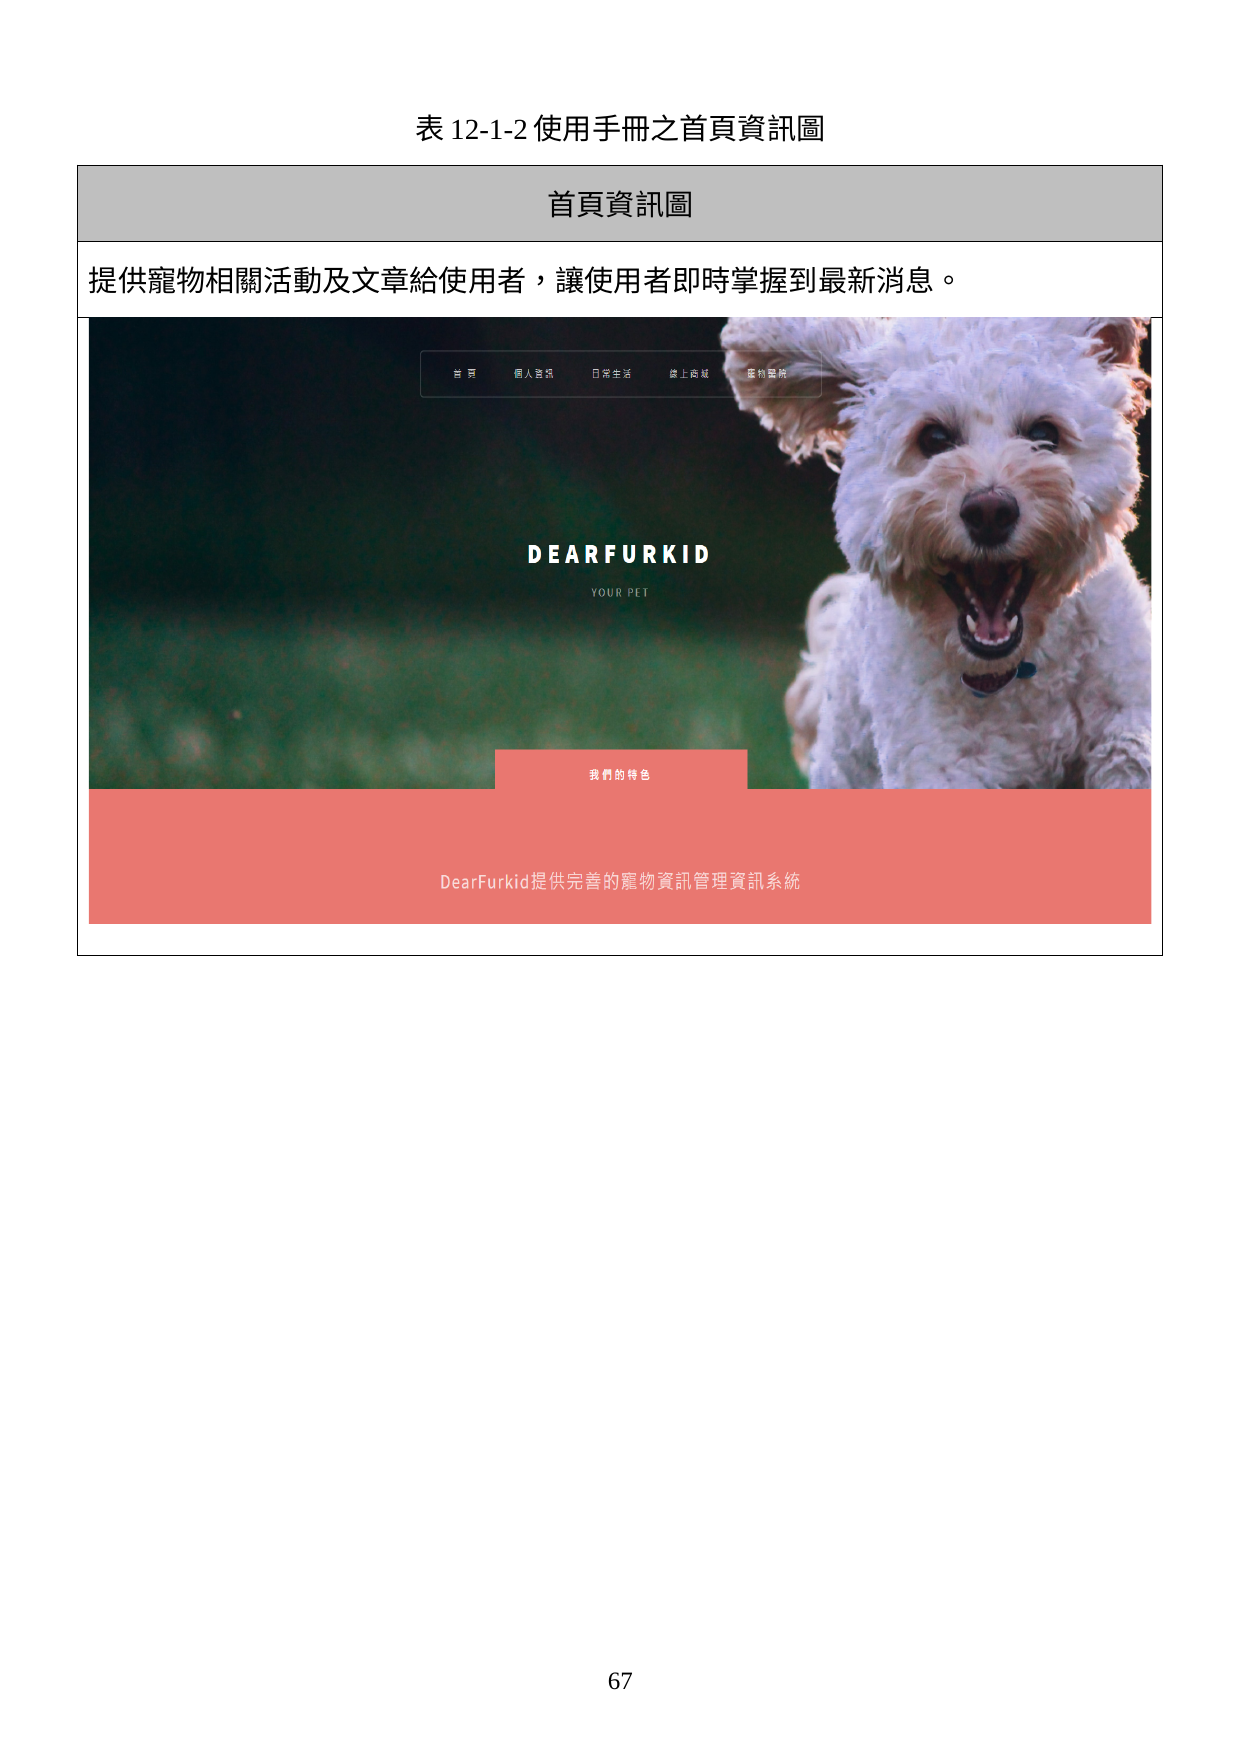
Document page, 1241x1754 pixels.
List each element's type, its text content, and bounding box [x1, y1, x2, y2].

picture [88, 317, 1152, 924]
table_cell [78, 318, 1162, 955]
table_header 首頁資訊圖 [78, 166, 1162, 241]
text 表12-1-2使用手冊之首頁資訊圖 [89, 89, 1152, 164]
table_cell 提供寵物相關活動及文章給使用者，讓使用者即時掌握到最新消息。 [78, 242, 1162, 317]
